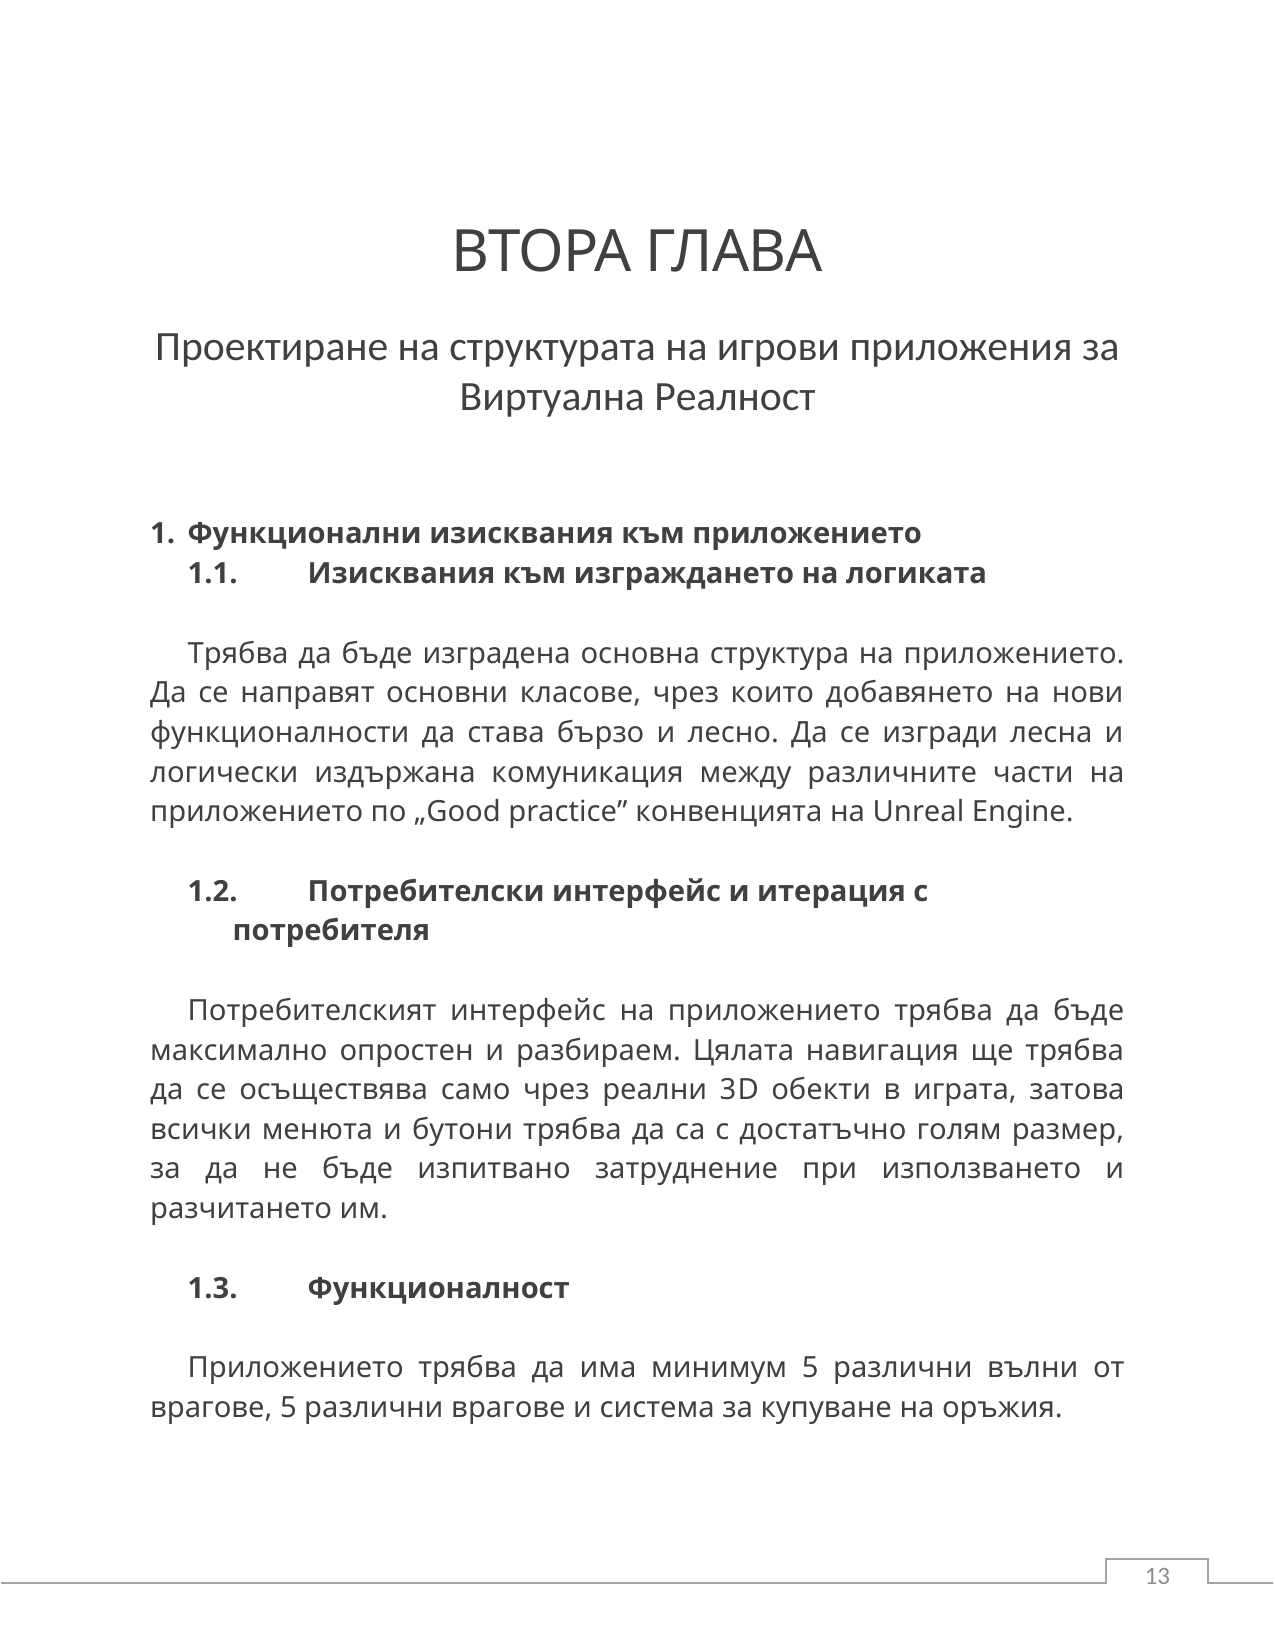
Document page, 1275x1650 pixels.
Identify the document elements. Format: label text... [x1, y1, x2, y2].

title ВТОРА ГЛАВА [150, 209, 1125, 289]
list Функционални изисквания към приложението [150, 513, 1125, 552]
text Приложението трябва да има минимум 5 различни вълни от врагове, 5 различни врагове и система за купуване на оръжия. [150, 1346, 1125, 1426]
text Трябва да бъде изградена основна структура на приложението. Да се направят основни класове, чрез които добавянето на нови функционалности да става бързо и лесно. Да се изгради лесна и логически издържана комуникация между различните части на приложението по „Good practice” конвенцията на Unreal Engine. [150, 632, 1125, 830]
text Потребителският интерфейс на приложението трябва да бъде максимално опростен и разбираем. Цялата навигация ще трябва да се осъществява само чрез реални 3D обекти в играта, затова всички менюта и бутони трябва да са с достатъчно голям размер, за да не бъде изпитвано затруднение при използването и разчитането им. [150, 989, 1125, 1227]
text Проектиране на структурата на игрови приложения за Виртуална Реалност [150, 319, 1125, 421]
list Потребителски интерфейс и итерация с потребителя [187, 870, 1125, 949]
list Функционалност [187, 1267, 1125, 1307]
list Изисквания към изграждането на логиката [187, 552, 1125, 592]
